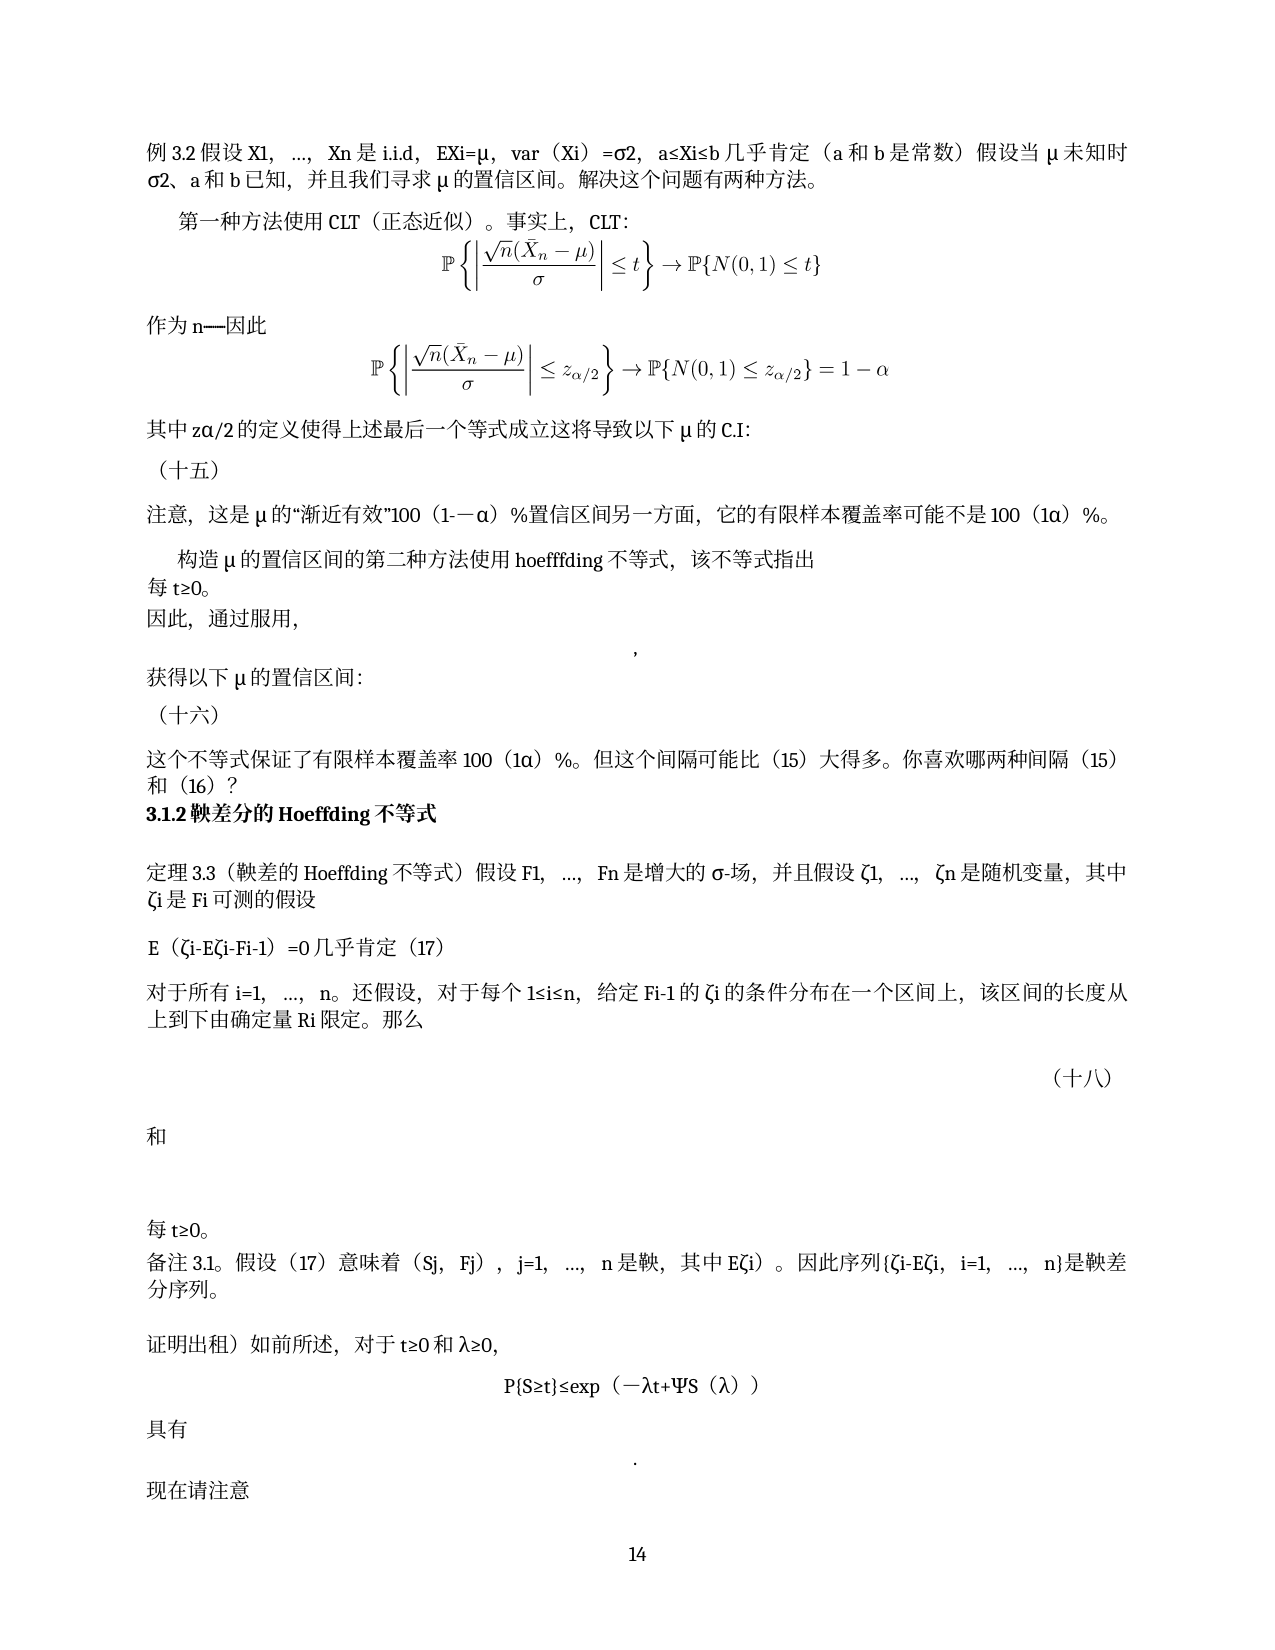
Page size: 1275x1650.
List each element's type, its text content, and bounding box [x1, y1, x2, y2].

text 作为n··········因此 [146, 315, 1129, 339]
picture [441, 238, 820, 291]
text 第一种方法使用CLT（正态近似）。事实上，CLT： [179, 211, 1129, 235]
text （十五） [148, 460, 1200, 484]
text 定理3.3（鞅差的Hoeffding不等式）假设F1，…，Fn是增大的σ-场，并且假设ζ1，…，ζn是随机变量，其中ζi是Fi可测的假设 [146, 862, 1129, 913]
text 具有 [146, 1419, 1123, 1443]
text 注意，这是μ的“渐近有效”100（1-－α）%置信区间另一方面，它的有限样本覆盖率可能不是100（1α）%。 [146, 504, 1129, 528]
text 获得以下μ的置信区间： [146, 667, 1129, 691]
text 每t≥0。 [146, 1219, 1129, 1243]
text P{S≥t}≤exp（－λt+ΨS（λ）） [148, 1375, 1127, 1399]
text 因此，通过服用， [146, 608, 729, 632]
picture [370, 342, 889, 396]
text 和 [146, 1126, 833, 1150]
text E（ζi-Eζi-Fi-1）=0几乎肯定（17） [148, 936, 1200, 960]
text 例3.2假设X1，…，Xn是i.i.d，EXi=μ，var（Xi）=σ2，a≤Xi≤b几乎肯定（a和b是常数）假设当μ未知时σ2、a和b已知，并且我们寻求μ的置信区间。解决这个问题有两种方法。 [146, 142, 1129, 193]
subtitle 3.1.2鞅差分的Hoeffding不等式 [146, 803, 1200, 827]
text 现在请注意 [146, 1480, 1123, 1504]
text 构造μ的置信区间的第二种方法使用hoefffding不等式，该不等式指出 [146, 549, 1129, 573]
text 对于所有i=1，…，n。还假设，对于每个1≤i≤n，给定Fi-1的ζi的条件分布在一个区间上，该区间的长度从上到下由确定量Ri限定。那么 [146, 982, 1129, 1033]
text 每t≥0。 [148, 576, 1200, 600]
text , [148, 636, 1123, 659]
text 证明出租）如前所述，对于t≥0和λ≥0， [146, 1334, 1123, 1358]
text 备注3.1。假设（17）意味着（Sj，Fj），j=1，…，n是鞅，其中Eζi）。因此序列{ζi-Eζi，i=1，…，n}是鞅差分序列。 [146, 1252, 1129, 1303]
text （十六） [148, 705, 1200, 729]
text 其中zα/2的定义使得上述最后一个等式成立这将导致以下μ的C.I： [146, 418, 1129, 442]
text . [148, 1446, 1122, 1470]
text 这个不等式保证了有限样本覆盖率100（1α）%。但这个间隔可能比（15）大得多。你喜欢哪两种间隔（15）和（16）？ [146, 748, 1129, 799]
text （十八） [433, 1067, 1124, 1091]
